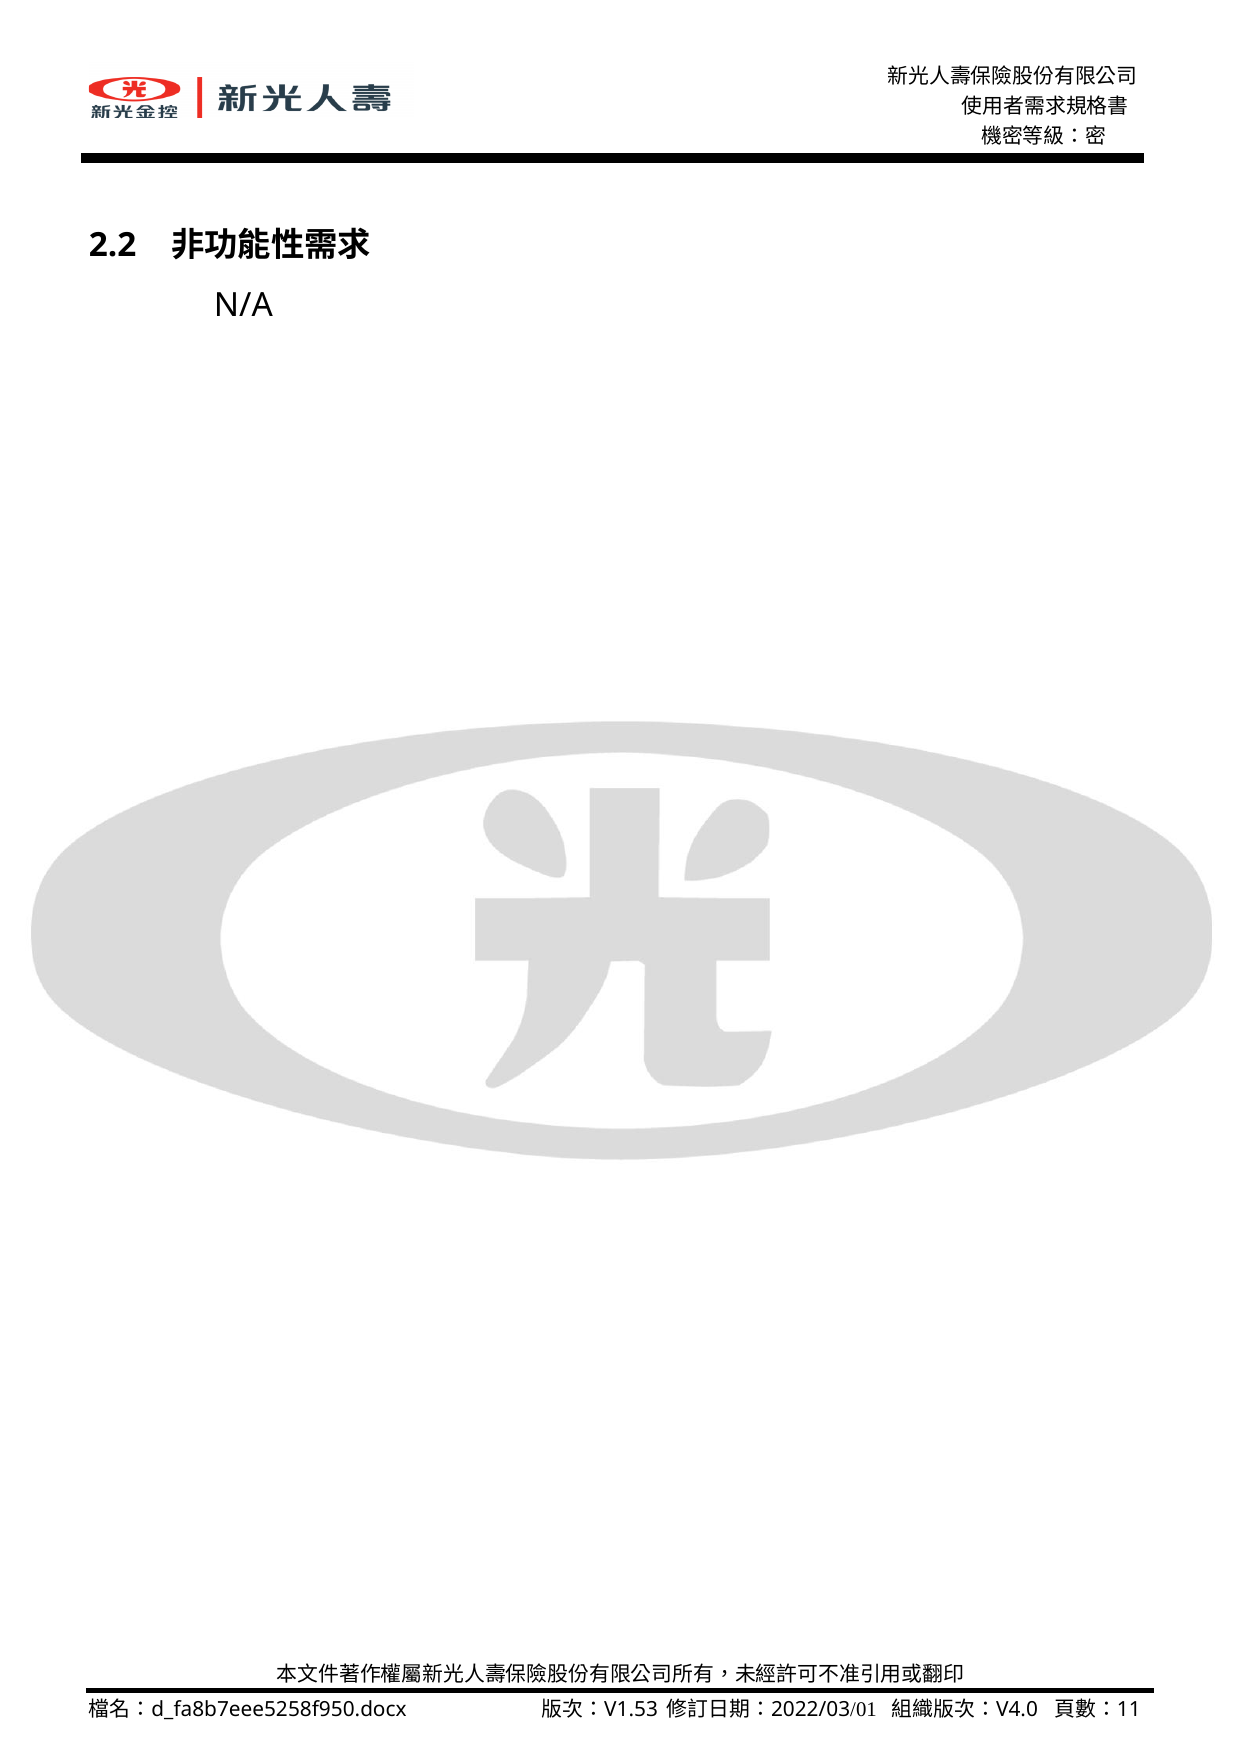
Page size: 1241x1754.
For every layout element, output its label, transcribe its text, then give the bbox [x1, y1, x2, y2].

picture [25, 713, 1215, 1166]
text N/A [214, 266, 1152, 341]
picture [88, 61, 414, 118]
subtitle 2.2 非功能性需求 [89, 217, 1152, 266]
